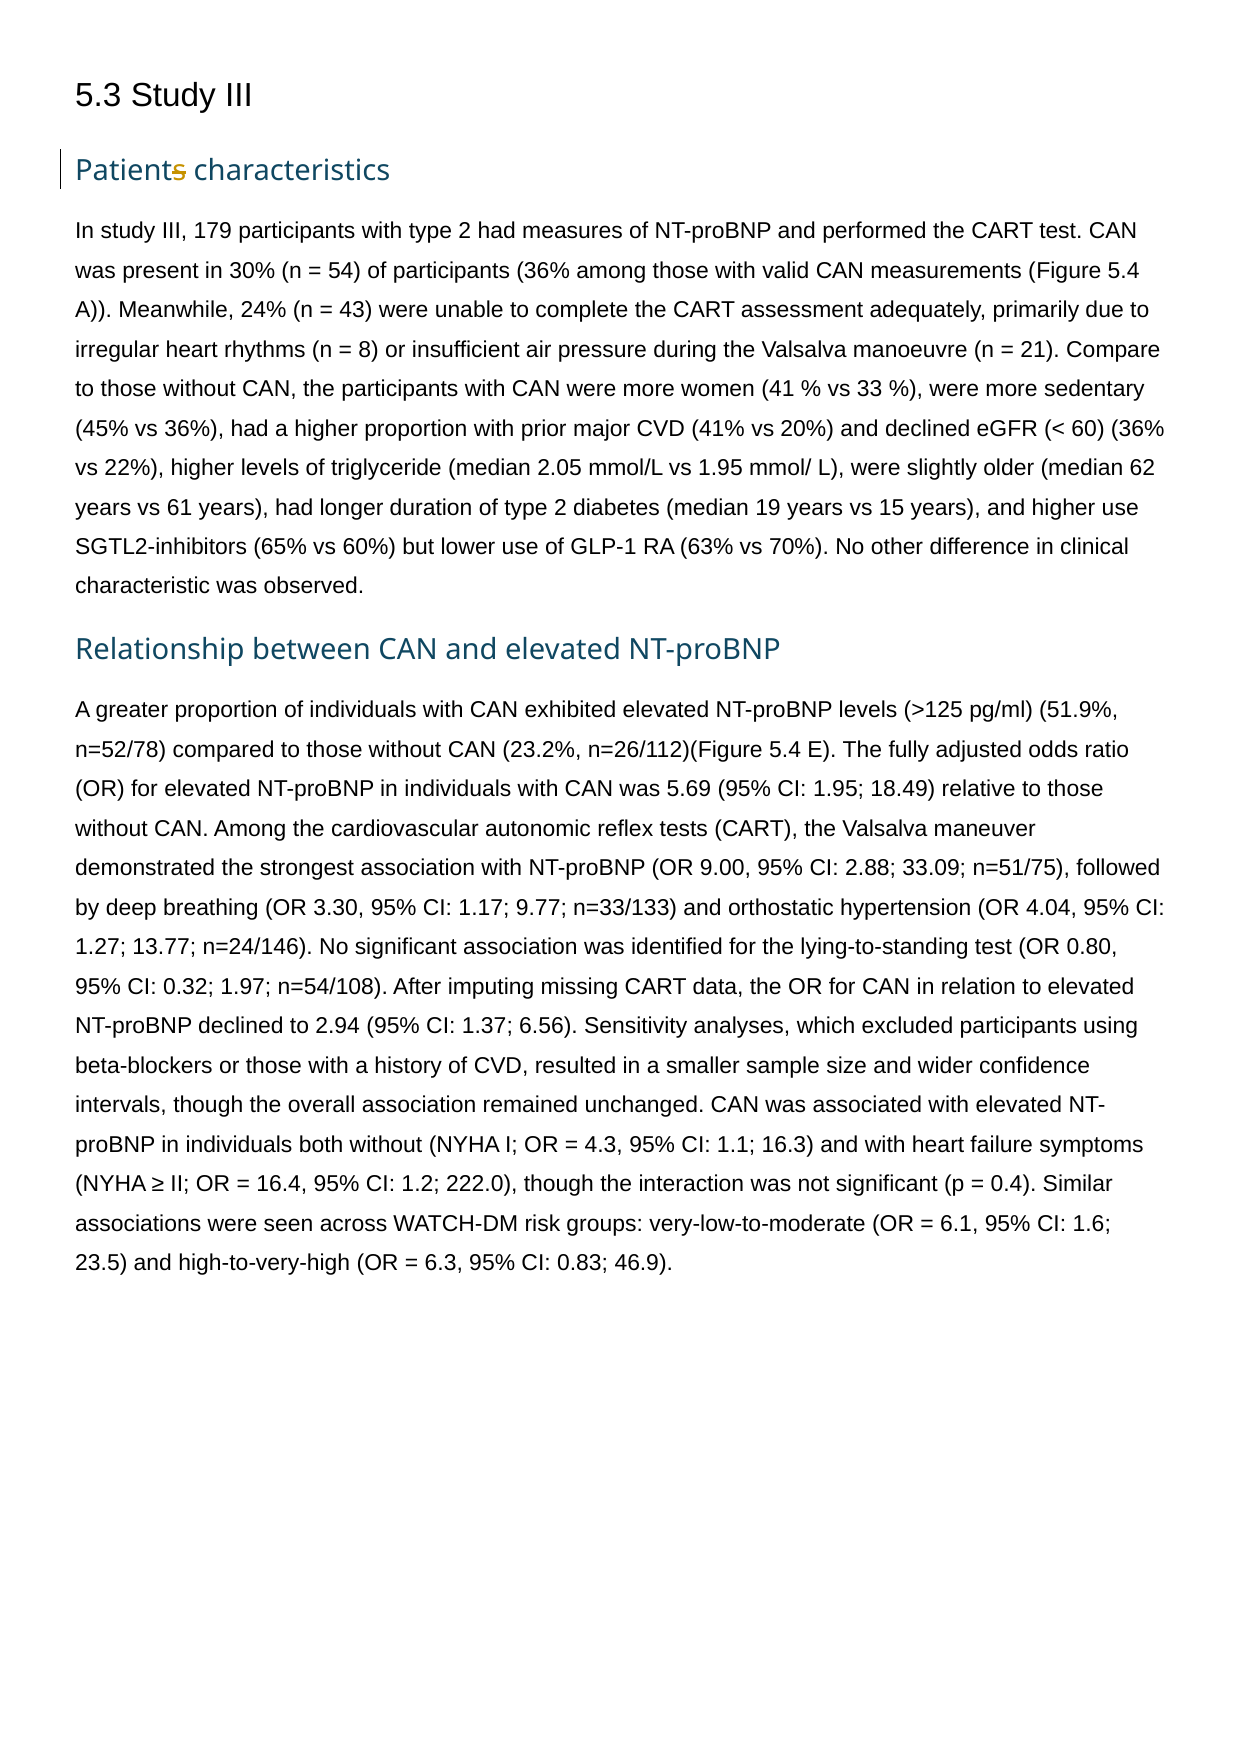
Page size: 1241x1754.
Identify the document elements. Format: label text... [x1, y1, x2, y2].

text In study III, 179 participants with type 2 had measures of NT-proBNP and performed the CART test. CAN was present in 30% (n = 54) of participants (36% among those with valid CAN measurements (Figure 5.4 A)). Meanwhile, 24% (n = 43) were unable to complete the CART assessment adequately, primarily due to irregular heart rhythms (n = 8) or insufficient air pressure during the Valsalva manoeuvre (n = 21). Compare to those without CAN, the participants with CAN were more women (41 % vs 33 %), were more sedentary (45% vs 36%), had a higher proportion with prior major CVD (41% vs 20%) and declined eGFR (< 60) (36% vs 22%), higher levels of triglyceride (median 2.05 mmol/L vs 1.95 mmol/ L), were slightly older (median 62 years vs 61 years), had longer duration of type 2 diabetes (median 19 years vs 15 years), and higher use SGTL2-inhibitors (65% vs 60%) but lower use of GLP-1 RA (63% vs 70%). No other difference in clinical characteristic was observed. [75, 217, 1165, 599]
subtitle Relationship between CAN and elevated NT-proBNP [75, 628, 1165, 668]
subtitle Patient characteristics [75, 149, 1165, 189]
text A greater proportion of individuals with CAN exhibited elevated NT-proBNP levels (>125 pg/ml) (51.9%, n=52/78) compared to those without CAN (23.2%, n=26/112)(Figure 5.4 E). The fully adjusted odds ratio (OR) for elevated NT-proBNP in individuals with CAN was 5.69 (95% CI: 1.95; 18.49) relative to those without CAN. Among the cardiovascular autonomic reflex tests (CART), the Valsalva maneuver demonstrated the strongest association with NT-proBNP (OR 9.00, 95% CI: 2.88; 33.09; n=51/75), followed by deep breathing (OR 3.30, 95% CI: 1.17; 9.77; n=33/133) and orthostatic hypertension (OR 4.04, 95% CI: 1.27; 13.77; n=24/146). No significant association was identified for the lying-to-standing test (OR 0.80, 95% CI: 0.32; 1.97; n=54/108). After imputing missing CART data, the OR for CAN in relation to elevated NT-proBNP declined to 2.94 (95% CI: 1.37; 6.56). Sensitivity analyses, which excluded participants using beta-blockers or those with a history of CVD, resulted in a smaller sample size and wider confidence intervals, though the overall association remained unchanged. CAN was associated with elevated NT-proBNP in individuals both without (NYHA I; OR = 4.3, 95% CI: 1.1; 16.3) and with heart failure symptoms (NYHA ≥ II; OR = 16.4, 95% CI: 1.2; 222.0), though the interaction was not significant (p = 0.4). Similar associations were seen across WATCH-DM risk groups: very-low-to-moderate (OR = 6.1, 95% CI: 1.6; 23.5) and high-to-very-high (OR = 6.3, 95% CI: 0.83; 46.9). [75, 696, 1165, 1275]
subtitle 5.3 Study III [75, 75, 1165, 113]
